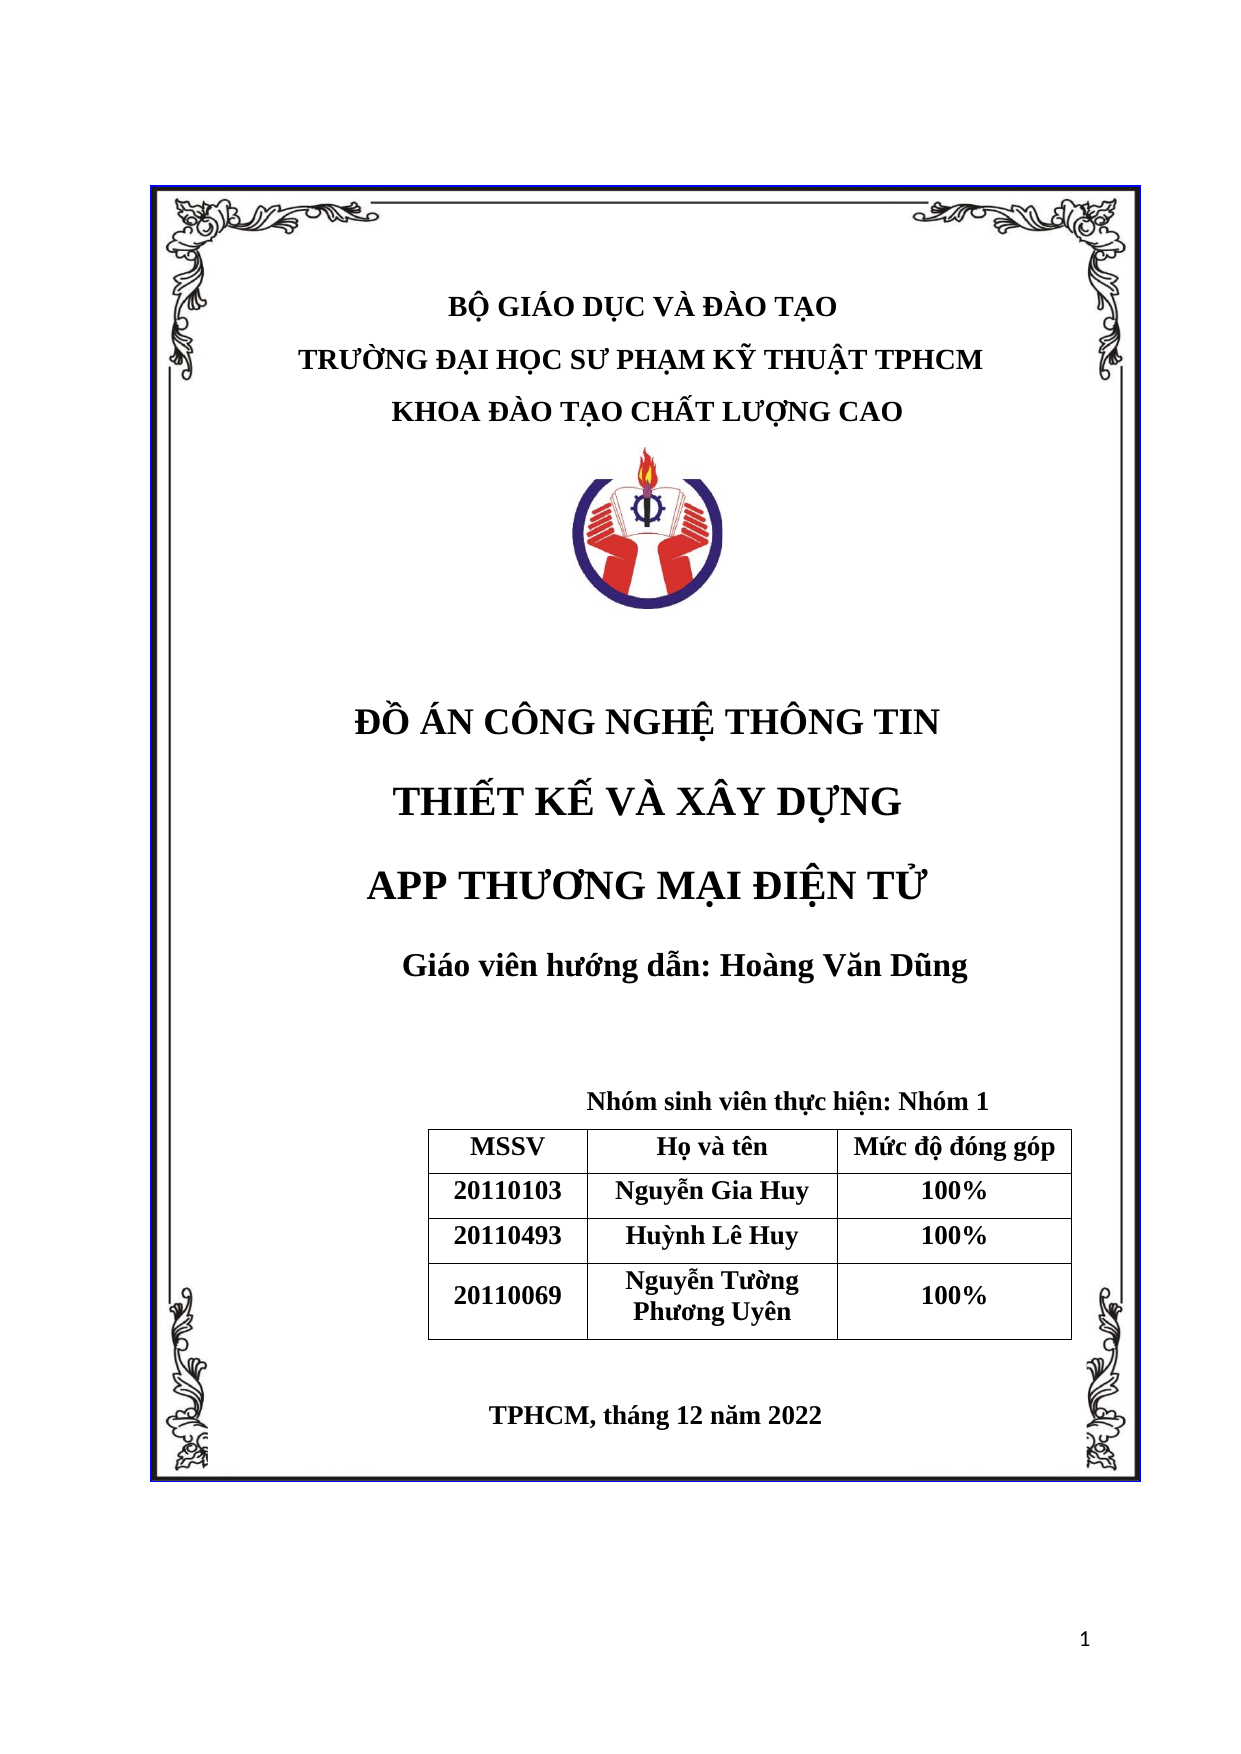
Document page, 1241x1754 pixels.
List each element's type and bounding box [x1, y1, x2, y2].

picture [152, 187, 1139, 1481]
